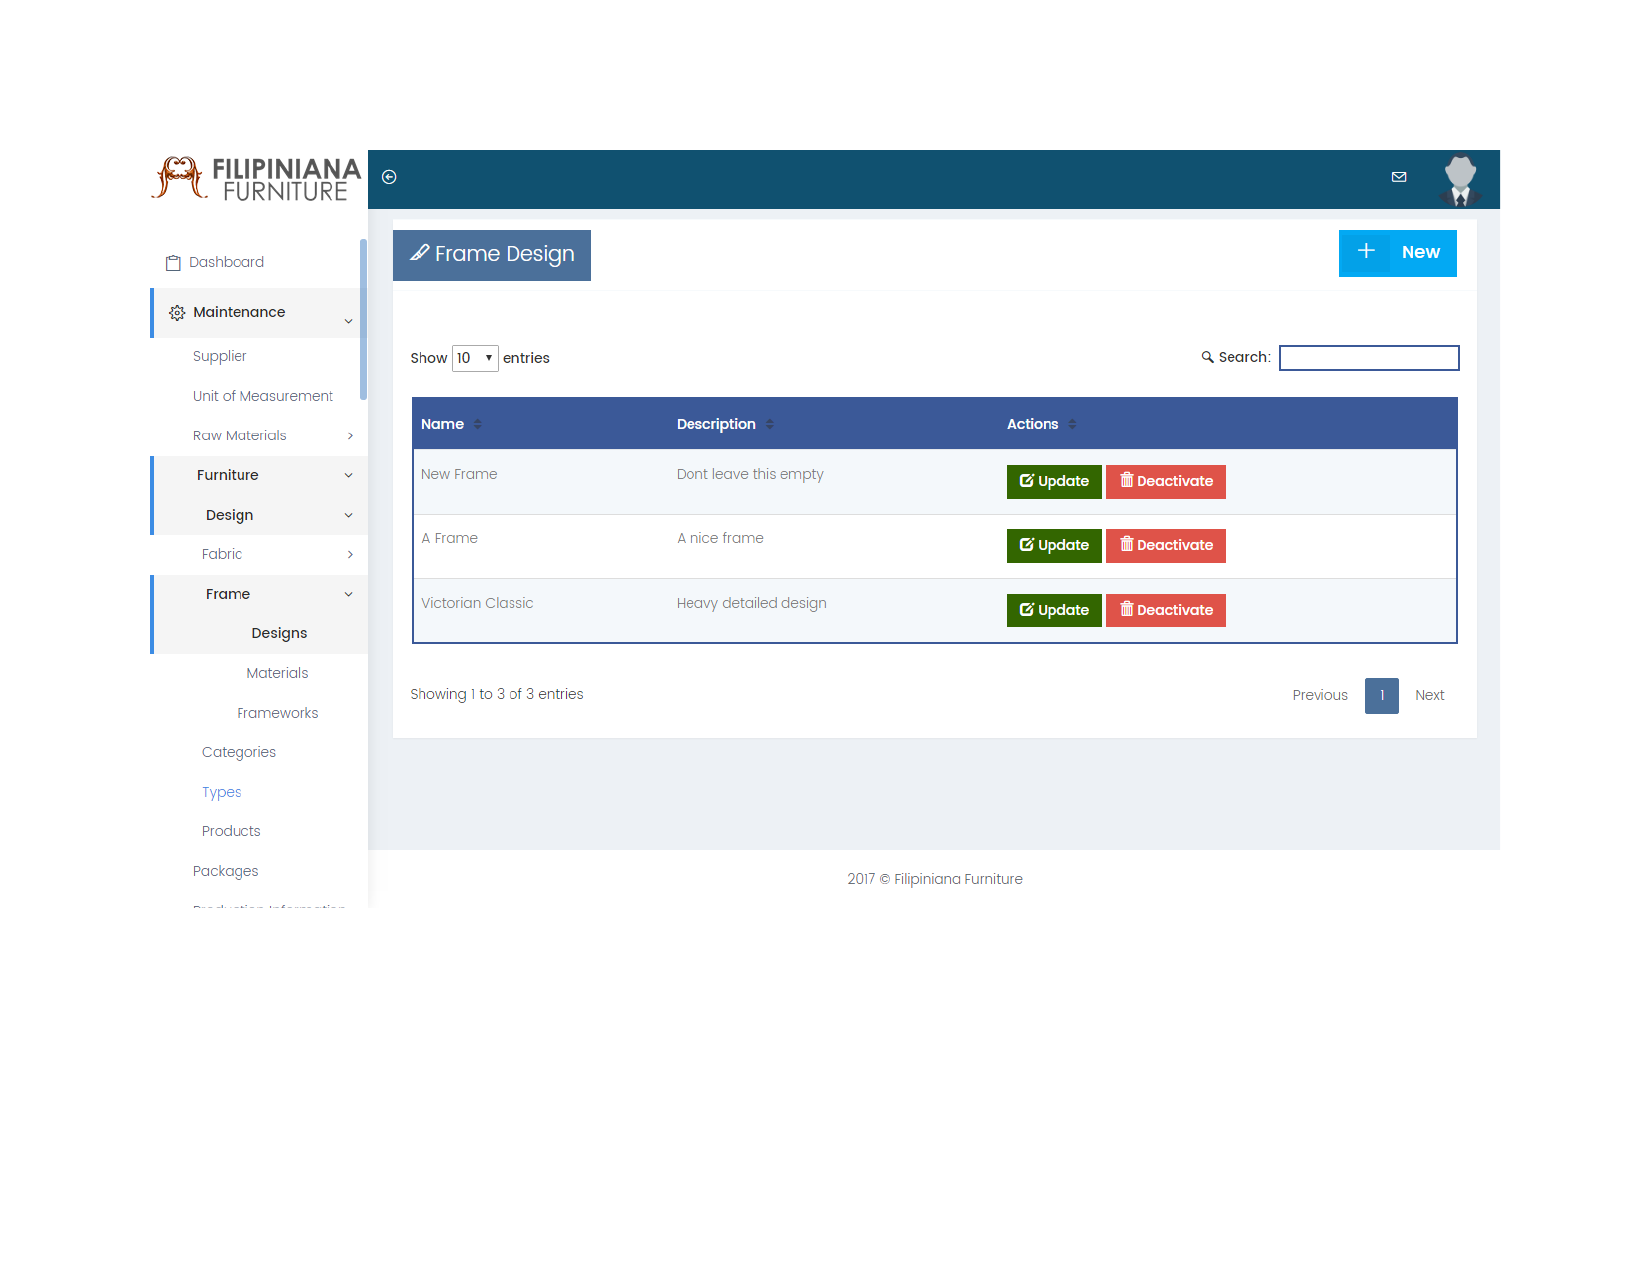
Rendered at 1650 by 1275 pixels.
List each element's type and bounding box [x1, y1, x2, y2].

picture [150, 150, 1500, 908]
